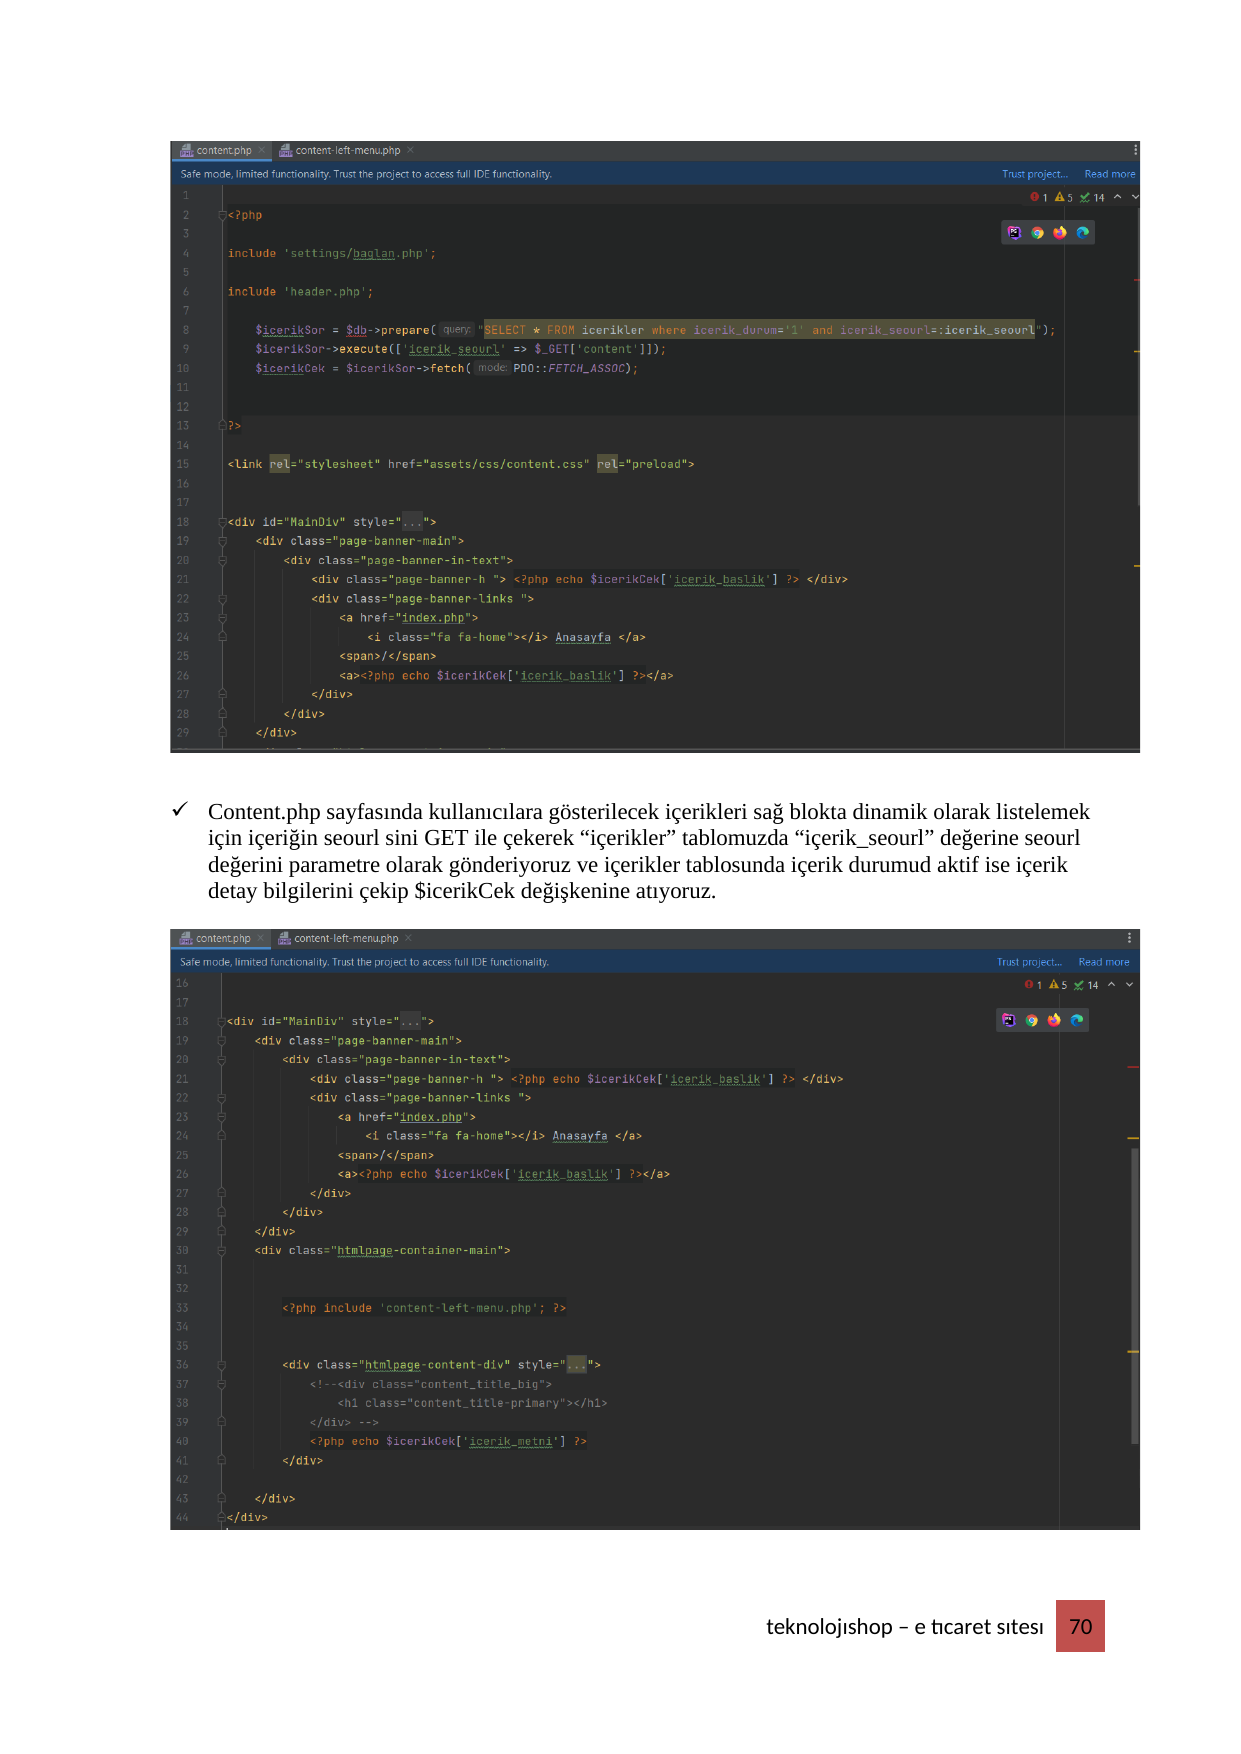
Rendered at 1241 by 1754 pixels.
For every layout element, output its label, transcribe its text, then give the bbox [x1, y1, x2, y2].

list Content.php sayfasında kullanıcılara gösterilecek içerikleri sağ blokta dinamik olarak listelemek için içeriğin seourl sini GET ile çekerek “içerikler” tablomuzda “içerik_seourl” değerine seourl değerini parametre olarak gönderiyoruz ve içerikler tablosunda içerik durumud aktif ise içerik detay bilgilerini çekip $icerikCek değişkenine atıyoruz. [170, 798, 1105, 903]
picture [170, 929, 1141, 1530]
picture [170, 141, 1141, 753]
